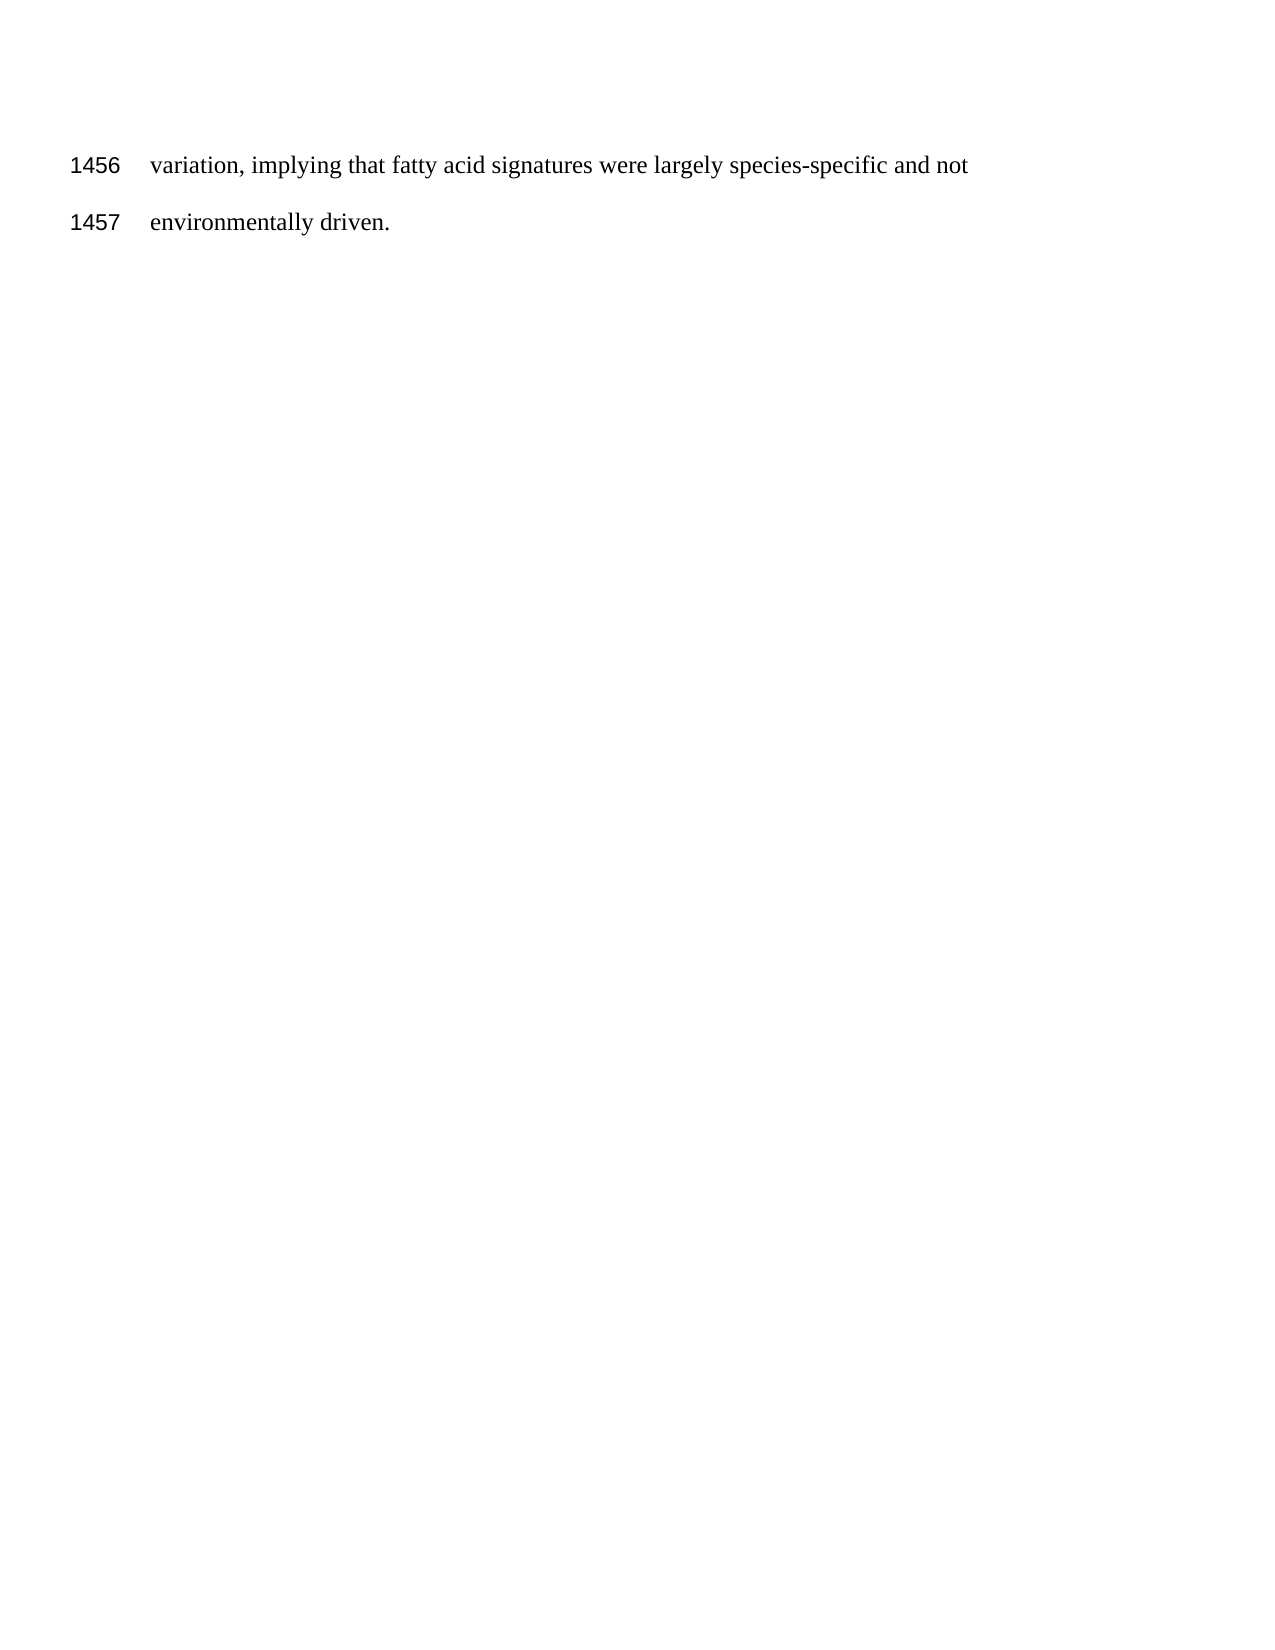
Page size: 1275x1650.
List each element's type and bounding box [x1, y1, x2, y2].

text [150, 150, 1125, 236]
